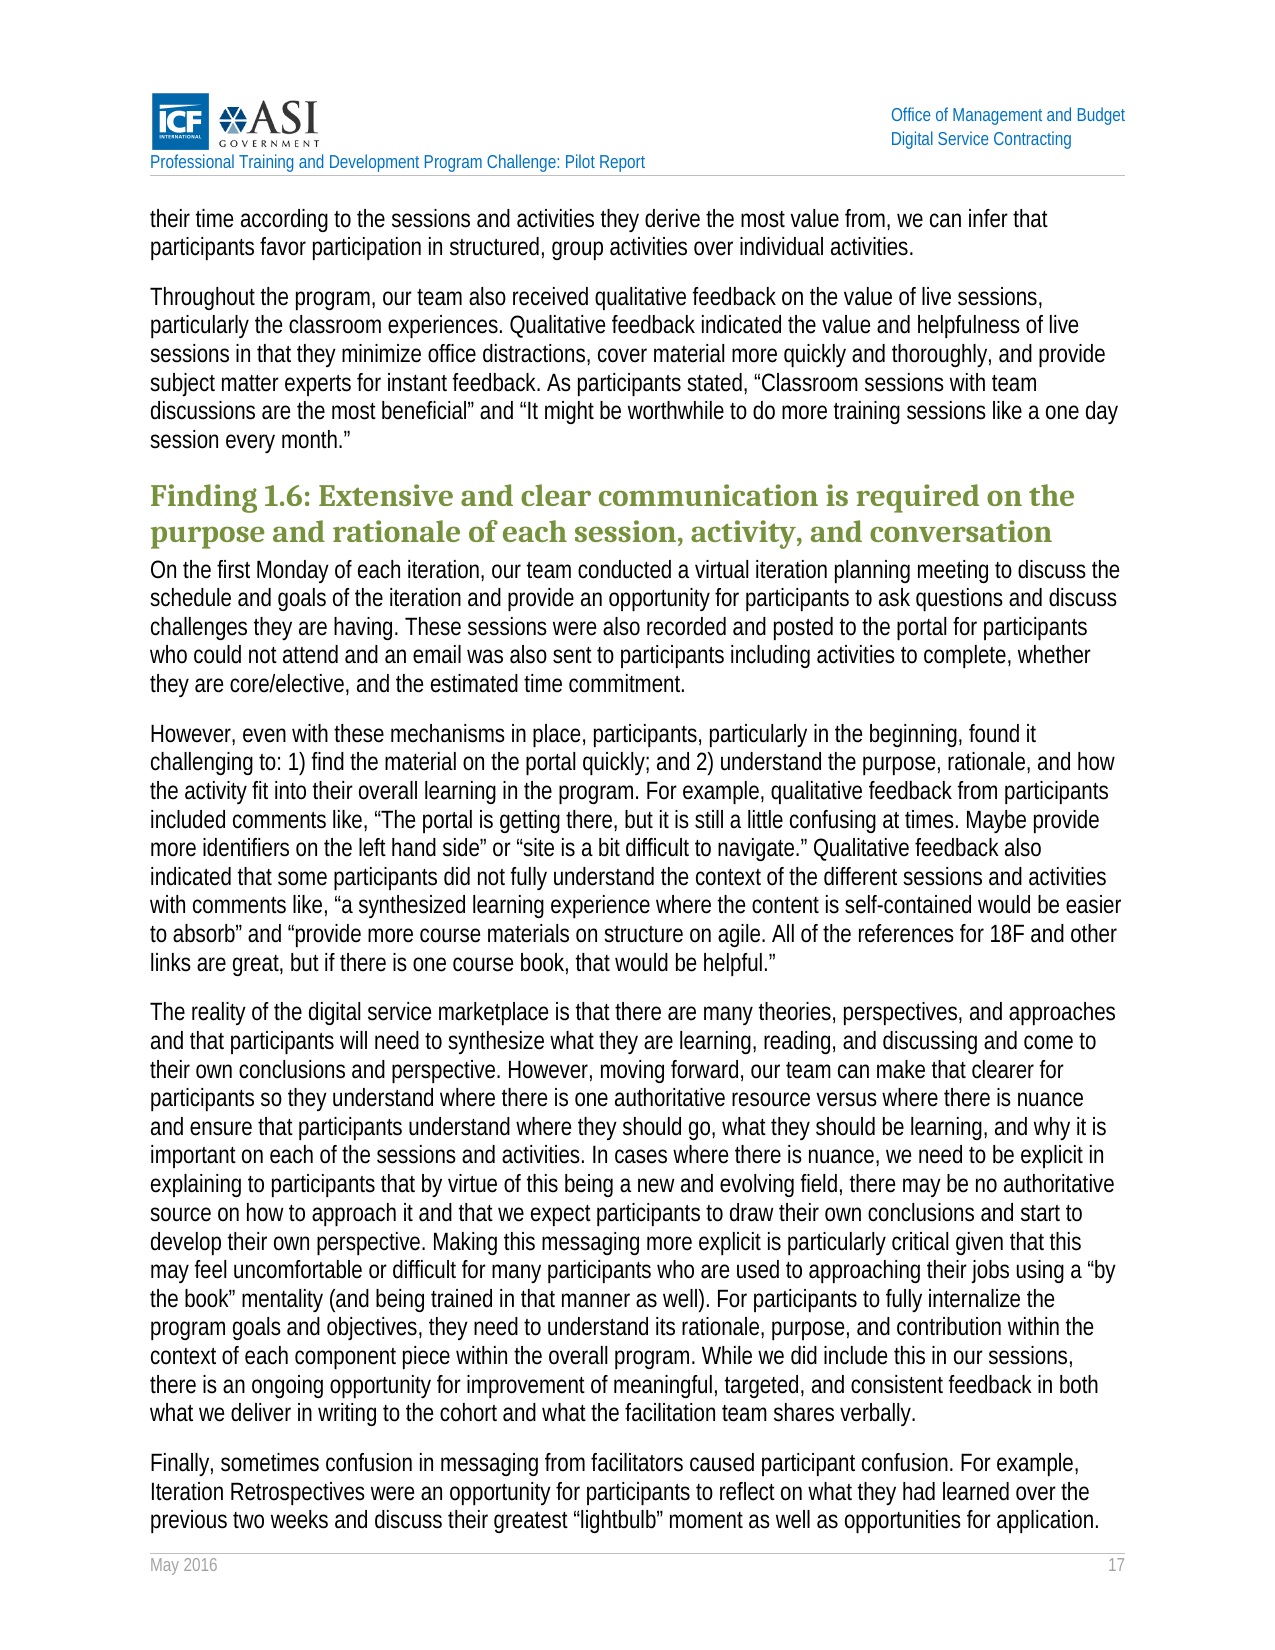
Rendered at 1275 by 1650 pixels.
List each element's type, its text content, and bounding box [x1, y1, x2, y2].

text On the first Monday of each iteration, our team conducted a virtual iteration planning meeting to discuss the schedule and goals of the iteration and provide an opportunity for participants to ask questions and discuss challenges they are having. These sessions were also recorded and posted to the portal for participants who could not attend and an email was also sent to participants including activities to complete, whether they are core/elective, and the estimated time commitment. [150, 554, 1125, 698]
text The reality of the digital service marketplace is that there are many theories, perspectives, and approaches and that participants will need to synthesize what they are learning, reading, and discussing and come to their own conclusions and perspective. However, moving forward, our team can make that clearer for participants so they understand where there is one authoritative resource versus where there is nuance and ensure that participants understand where they should go, what they should be learning, and why it is important on each of the sessions and activities. In cases where there is nuance, we need to be explicit in explaining to participants that by virtue of this being a new and evolving field, there may be no authoritative source on how to approach it and that we expect participants to draw their own conclusions and start to develop their own perspective. Making this messaging more explicit is particularly critical given that this may feel uncomfortable or difficult for many participants who are used to approaching their jobs using a “by the book” mentality (and being trained in that manner as well). For participants to fully internalize the program goals and objectives, they need to understand its rationale, purpose, and contribution within the context of each component piece within the overall program. While we did include this in our sessions, there is an ongoing opportunity for improvement of meaningful, targeted, and consistent feedback in both what we deliver in writing to the cohort and what the facilitation team shares verbally. [150, 997, 1125, 1427]
text Throughout the program, our team also received qualitative feedback on the value of live sessions, particularly the classroom experiences. Qualitative feedback indicated the value and helpfulness of live sessions in that they minimize office distractions, cover material more quickly and thoroughly, and provide subject matter experts for instant feedback. As participants stated, “Classroom sessions with team discussions are the most beneficial” and “It might be worthwhile to do more training sessions like a one day session every month.” [150, 282, 1125, 453]
picture [215, 98, 322, 150]
text However, even with these mechanisms in place, participants, particularly in the beginning, found it challenging to: 1) find the material on the portal quickly; and 2) understand the purpose, rationale, and how the activity fit into their overall learning in the program. For example, qualitative feedback from participants included comments like, “The portal is getting there, but it is still a little confusing at times. Maybe provide more identifiers on the left hand side” or “site is a bit difficult to navigate.” Qualitative feedback also indicated that some participants did not fully understand the context of the different sessions and activities with comments like, “a synthesized learning experience where the content is self-contained would be easier to absorb” and “provide more course materials on structure on agile. All of the references for 18F and other links are great, but if there is one course book, that would be helpful.” [150, 719, 1125, 976]
subtitle Finding 1.6: Extensive and clear communication is required on the purpose and rationale of each session, activity, and conversation [150, 478, 1125, 550]
picture [150, 92, 210, 152]
